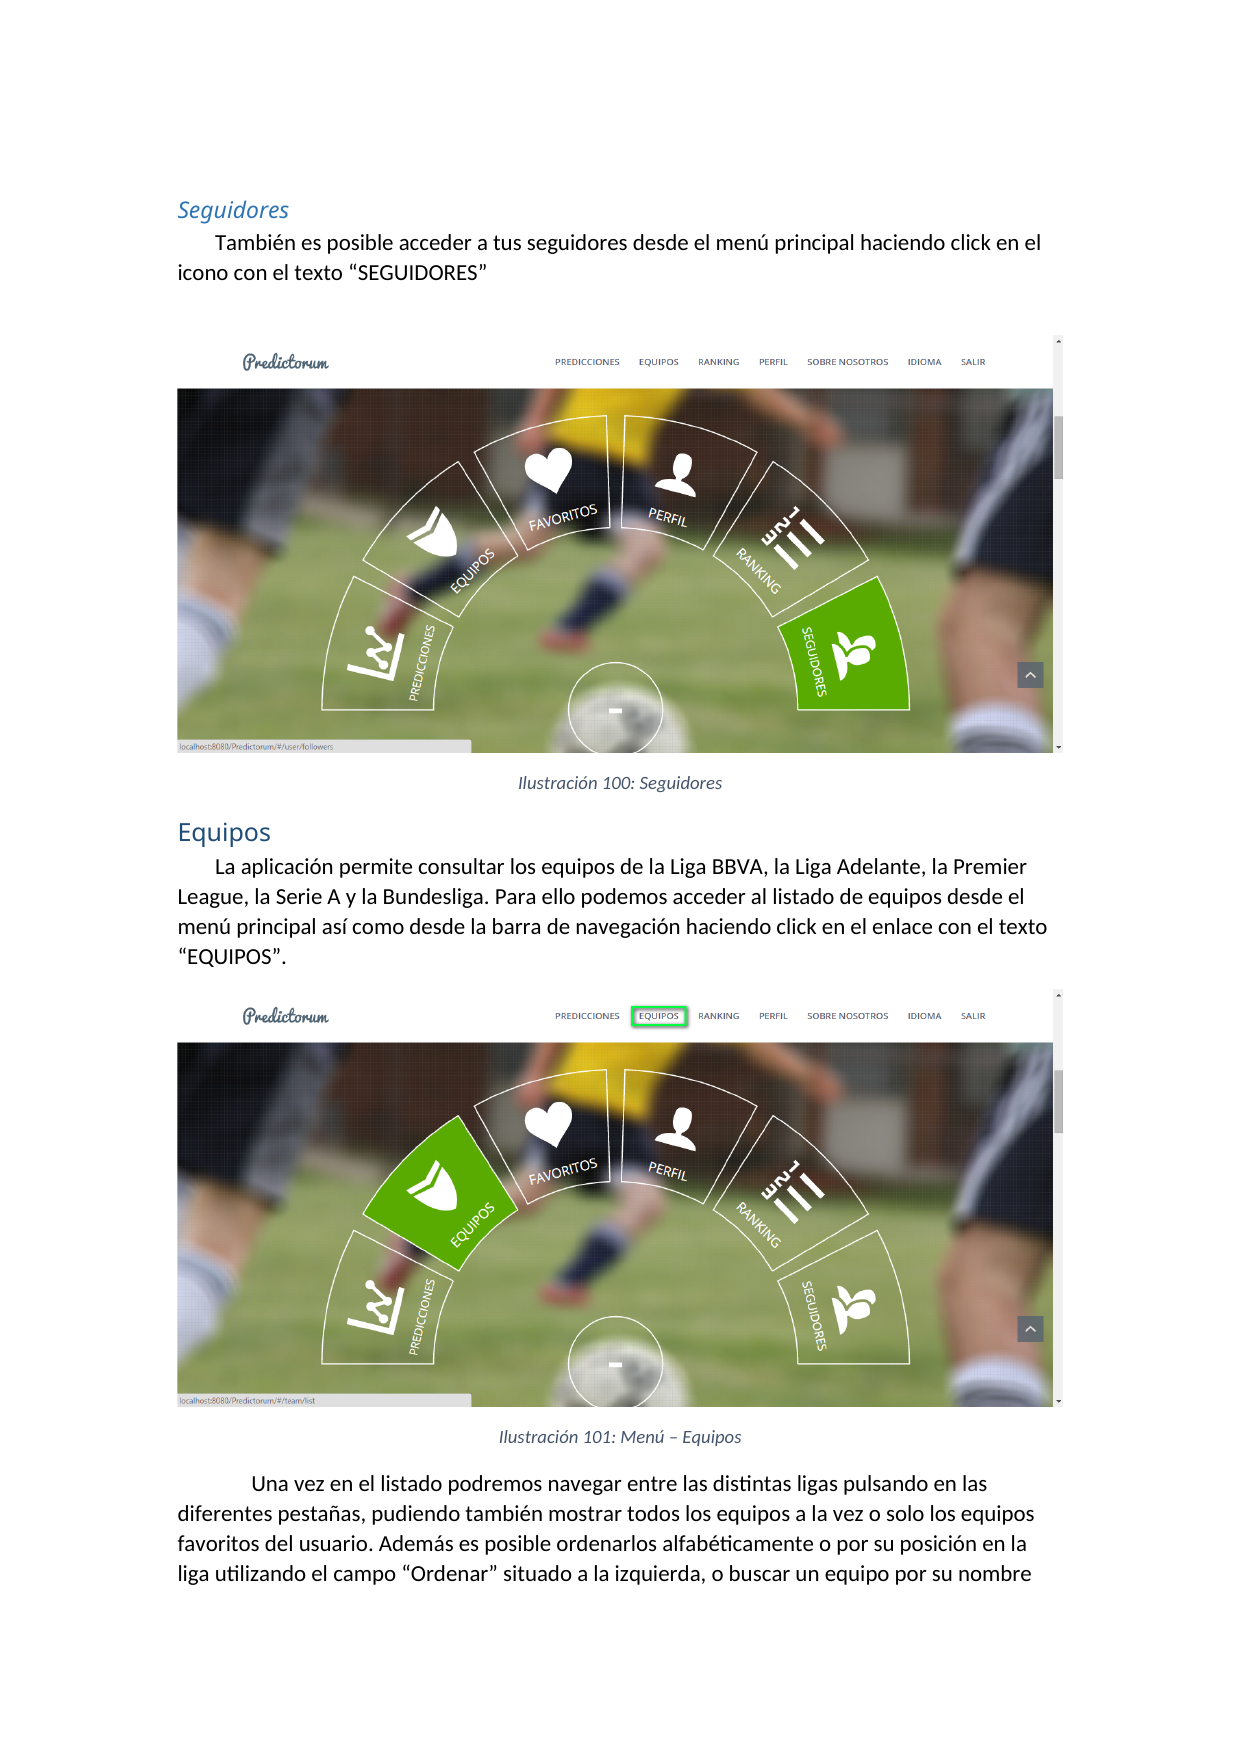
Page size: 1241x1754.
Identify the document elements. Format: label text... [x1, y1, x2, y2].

subtitle Seguidores [177, 194, 1063, 226]
text También es posible acceder a tus seguidores desde el menú principal haciendo click en el icono con el texto “SEGUIDORES” [177, 228, 1063, 286]
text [177, 1469, 1063, 1588]
subtitle Equipos [177, 815, 1063, 849]
picture [177, 335, 1063, 753]
picture [177, 989, 1063, 1407]
text La aplicación permite consultar los equipos de la Liga BBVA, la Liga Adelante, la Premier League, la Serie A y la Bundesliga. Para ello podemos acceder al listado de equipos desde el menú principal así como desde la barra de navegación haciendo click en el enlace con el texto “EQUIPOS”. [177, 852, 1063, 971]
